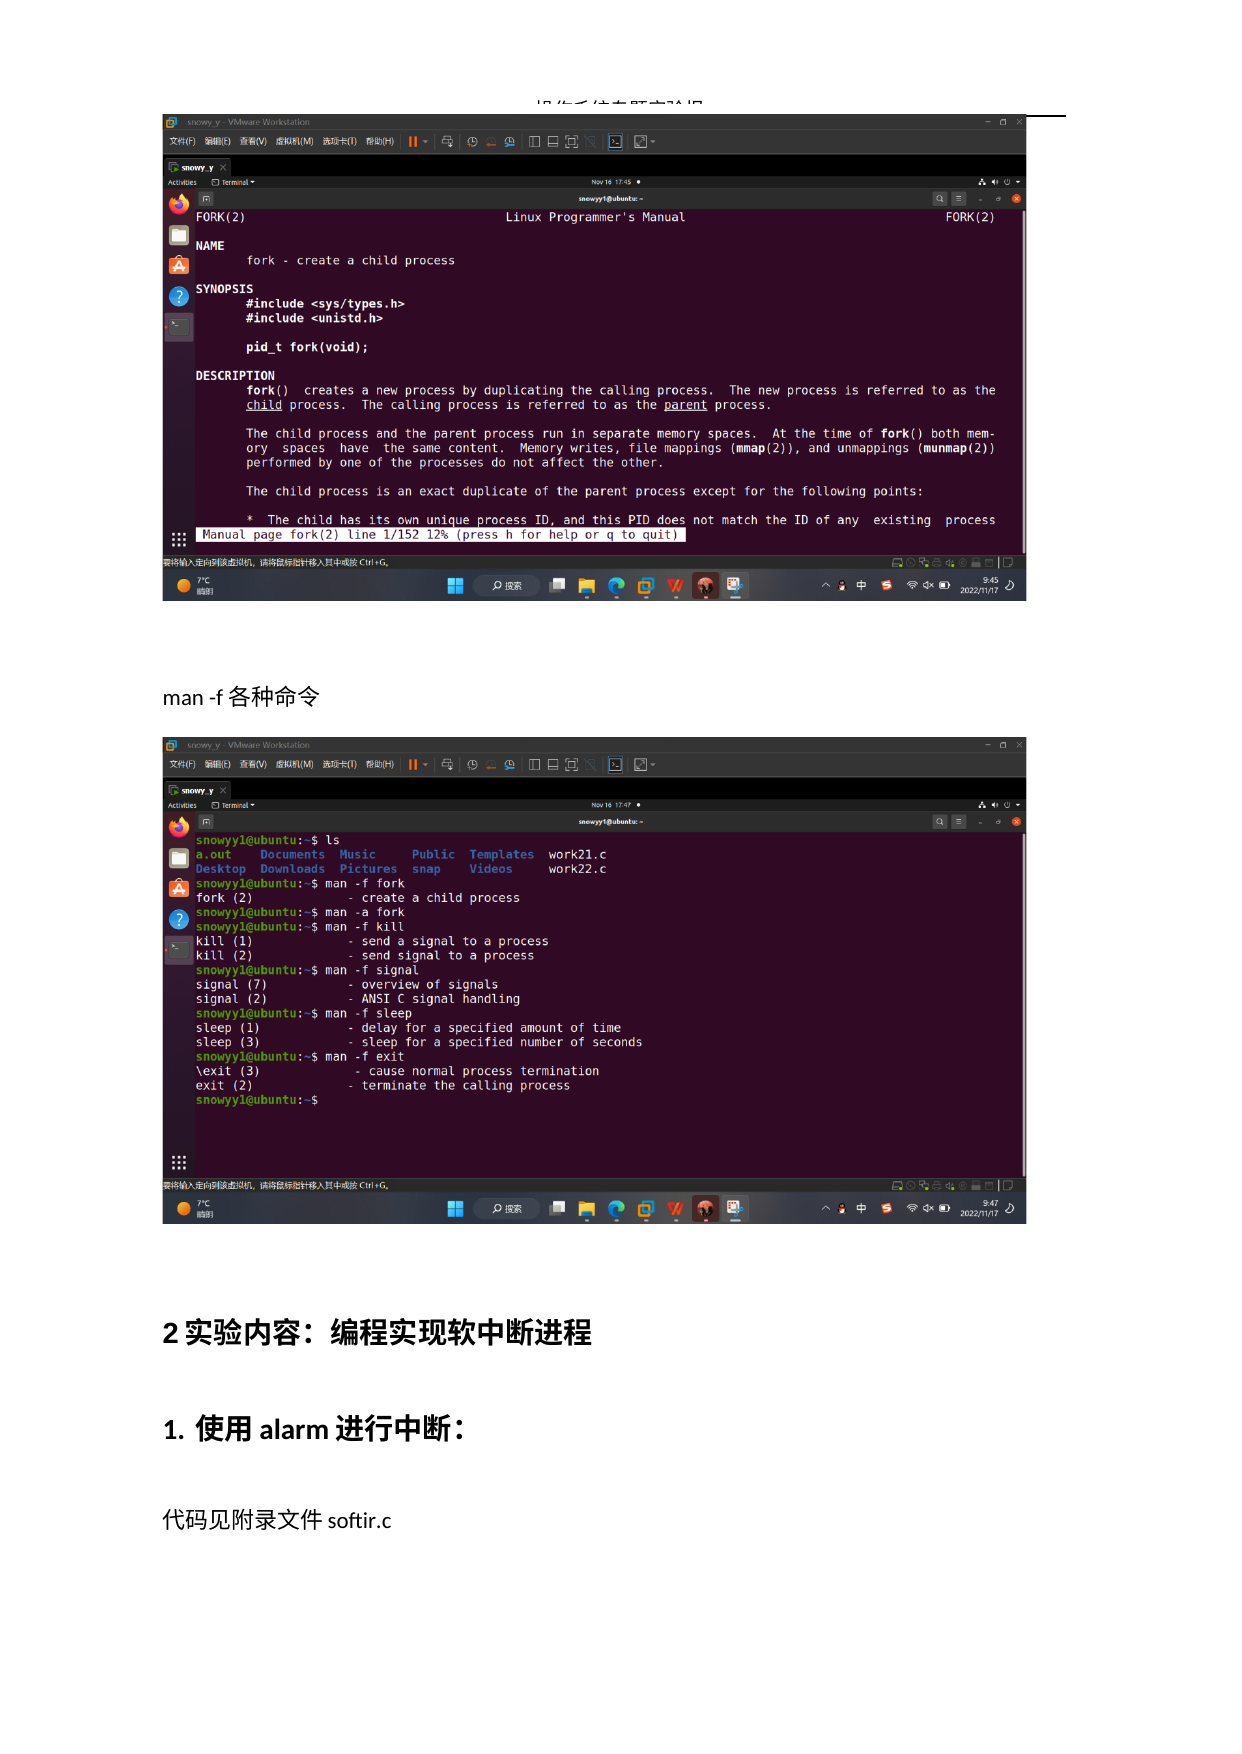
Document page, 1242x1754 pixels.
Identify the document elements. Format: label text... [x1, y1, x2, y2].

text man -f 各种命令 [162, 679, 1079, 712]
subtitle 2实验内容：编程实现软中断进程 [162, 1310, 1079, 1352]
text 代码见附录文件softir.c [162, 1501, 1079, 1535]
picture [162, 737, 1027, 1224]
subtitle 使用alarm进行中断： [162, 1406, 1079, 1448]
picture [162, 114, 1027, 601]
